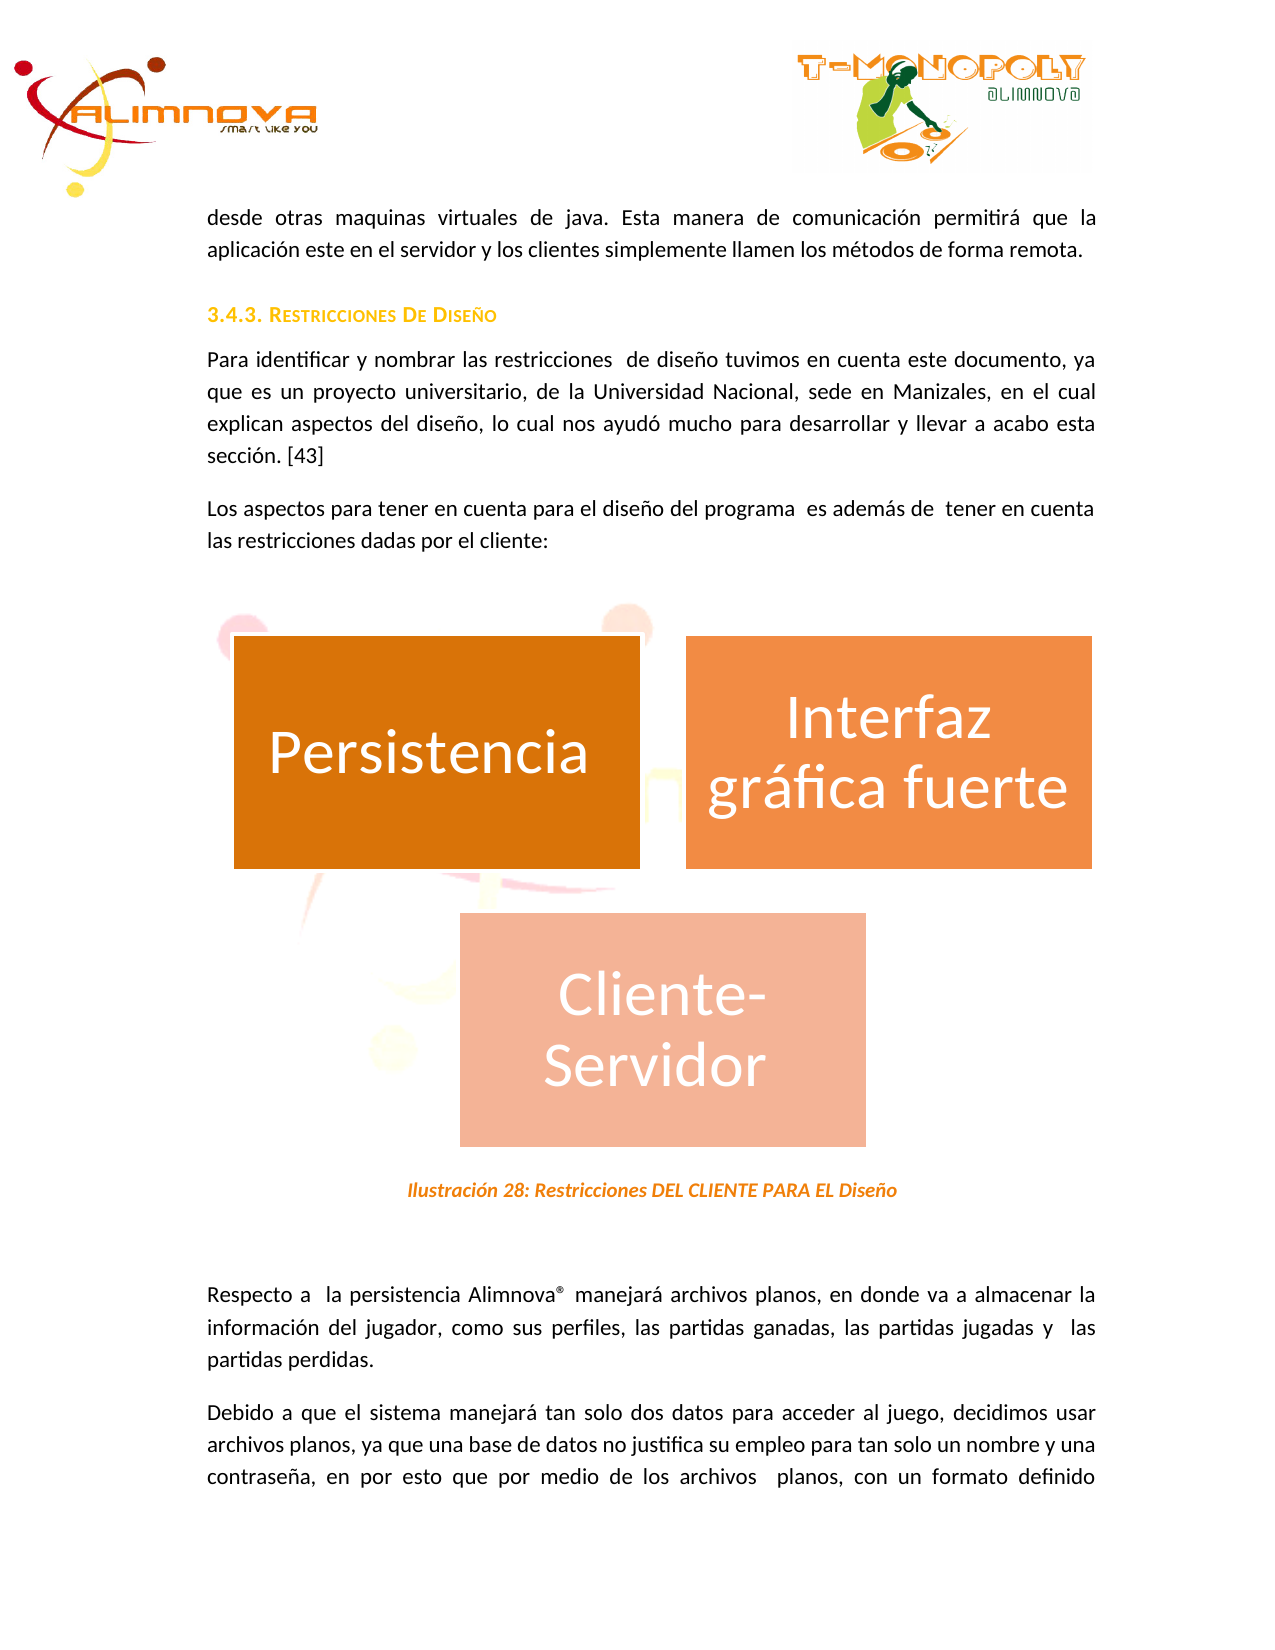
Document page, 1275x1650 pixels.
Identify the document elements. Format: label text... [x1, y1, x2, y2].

picture [792, 40, 1093, 173]
text Los aspectos para tener en cuenta para el diseño del programa es además de tener en cuenta las restricciones dadas por el cliente: [207, 494, 1098, 554]
text Para identificar y nombrar las restricciones de diseño tuvimos en cuenta este documento, ya que es un proyecto universitario, de la Universidad Nacional, sede en Manizales, en el cual explican aspectos del diseño, lo cual nos ayudó mucho para desarrollar y llevar a acabo esta sección. [42] [207, 345, 1098, 469]
text Respecto a la persistencia Alimnova® manejará archivos planos, en donde va a almacenar la información del jugador, como sus perfiles, las partidas ganadas, las partidas jugadas y las partidas perdidas. [207, 1280, 1098, 1373]
subtitle 3.4.3. Restricciones De Diseño [207, 301, 1098, 329]
picture [10, 55, 319, 199]
text Ilustración 28: Restricciones DEL CLIENTE PARA EL Diseño [207, 1177, 1098, 1203]
